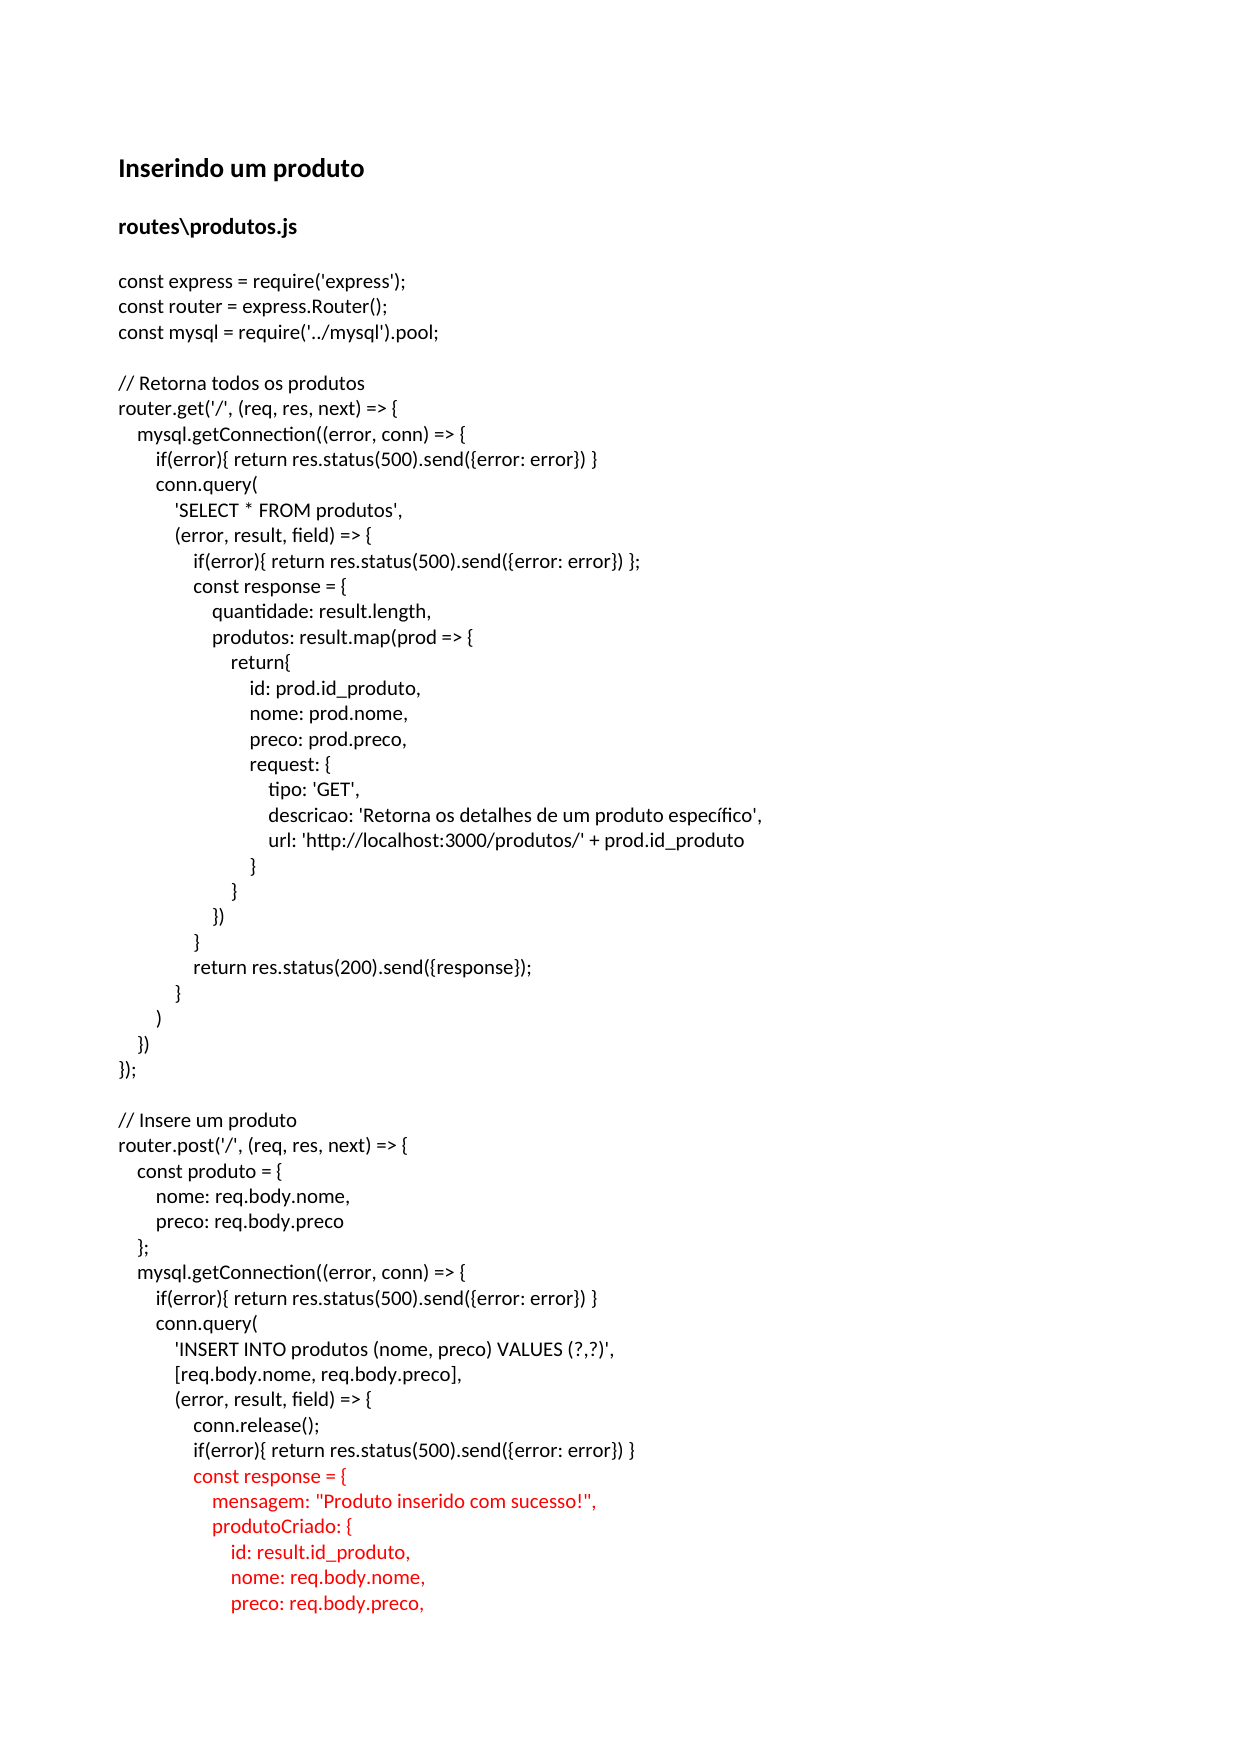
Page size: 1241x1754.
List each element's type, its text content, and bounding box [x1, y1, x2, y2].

text conn.query( [118, 472, 1122, 497]
text preco: req.body.preco [118, 1209, 1122, 1234]
text const produto = { [118, 1158, 1122, 1183]
text id: prod.id_produto, [118, 675, 1122, 700]
text } [118, 929, 1122, 954]
text nome: req.body.nome, [118, 1564, 1122, 1590]
text } [118, 980, 1122, 1005]
text }; [118, 1234, 1122, 1259]
text descricao: 'Retorna os detalhes de um produto específico', [118, 802, 1122, 827]
subtitle Inserindo um produto [118, 151, 1122, 184]
text nome: prod.nome, [118, 700, 1122, 726]
text routes\produtos.js [118, 212, 1122, 240]
text produtos: result.map(prod => { [118, 624, 1122, 649]
text mensagem: "Produto inserido com sucesso!", [118, 1488, 1122, 1514]
text // Insere um produto [118, 1107, 1122, 1132]
text request: { [118, 751, 1122, 777]
text router.get('/', (req, res, next) => { [118, 395, 1122, 421]
text if(error){ return res.status(500).send({error: error}) } [118, 1437, 1122, 1463]
text }); [118, 1056, 1122, 1082]
text quantidade: result.length, [118, 599, 1122, 624]
text url: 'http://localhost:3000/produtos/' + prod.id_produto [118, 827, 1122, 853]
text }) [118, 1031, 1122, 1056]
text } [118, 878, 1122, 904]
text if(error){ return res.status(500).send({error: error}) }; [118, 548, 1122, 573]
text return{ [118, 649, 1122, 675]
text preco: prod.preco, [118, 726, 1122, 751]
text (error, result, field) => { [118, 1387, 1122, 1412]
text const response = { [118, 573, 1122, 599]
text produtoCriado: { [118, 1514, 1122, 1539]
text mysql.getConnection((error, conn) => { [118, 421, 1122, 446]
text id: result.id_produto, [118, 1539, 1122, 1564]
text return res.status(200).send({response}); [118, 954, 1122, 980]
text // Retorna todos os produtos [118, 370, 1122, 395]
text 'SELECT * FROM produtos', [118, 497, 1122, 522]
text preco: req.body.preco, [118, 1590, 1122, 1615]
text if(error){ return res.status(500).send({error: error}) } [118, 446, 1122, 472]
text } [118, 853, 1122, 878]
text (error, result, field) => { [118, 522, 1122, 548]
text const mysql = require('../mysql').pool; [118, 319, 1122, 344]
text conn.release(); [118, 1412, 1122, 1437]
text mysql.getConnection((error, conn) => { [118, 1259, 1122, 1285]
text conn.query( [118, 1310, 1122, 1336]
text 'INSERT INTO produtos (nome, preco) VALUES (?,?)', [118, 1336, 1122, 1361]
text const express = require('express'); [118, 268, 1122, 294]
text nome: req.body.nome, [118, 1183, 1122, 1209]
text ) [118, 1005, 1122, 1031]
text const response = { [118, 1463, 1122, 1488]
text const router = express.Router(); [118, 294, 1122, 319]
text router.post('/', (req, res, next) => { [118, 1132, 1122, 1158]
text if(error){ return res.status(500).send({error: error}) } [118, 1285, 1122, 1310]
text }) [118, 904, 1122, 929]
text tipo: 'GET', [118, 777, 1122, 802]
text [req.body.nome, req.body.preco], [118, 1361, 1122, 1387]
